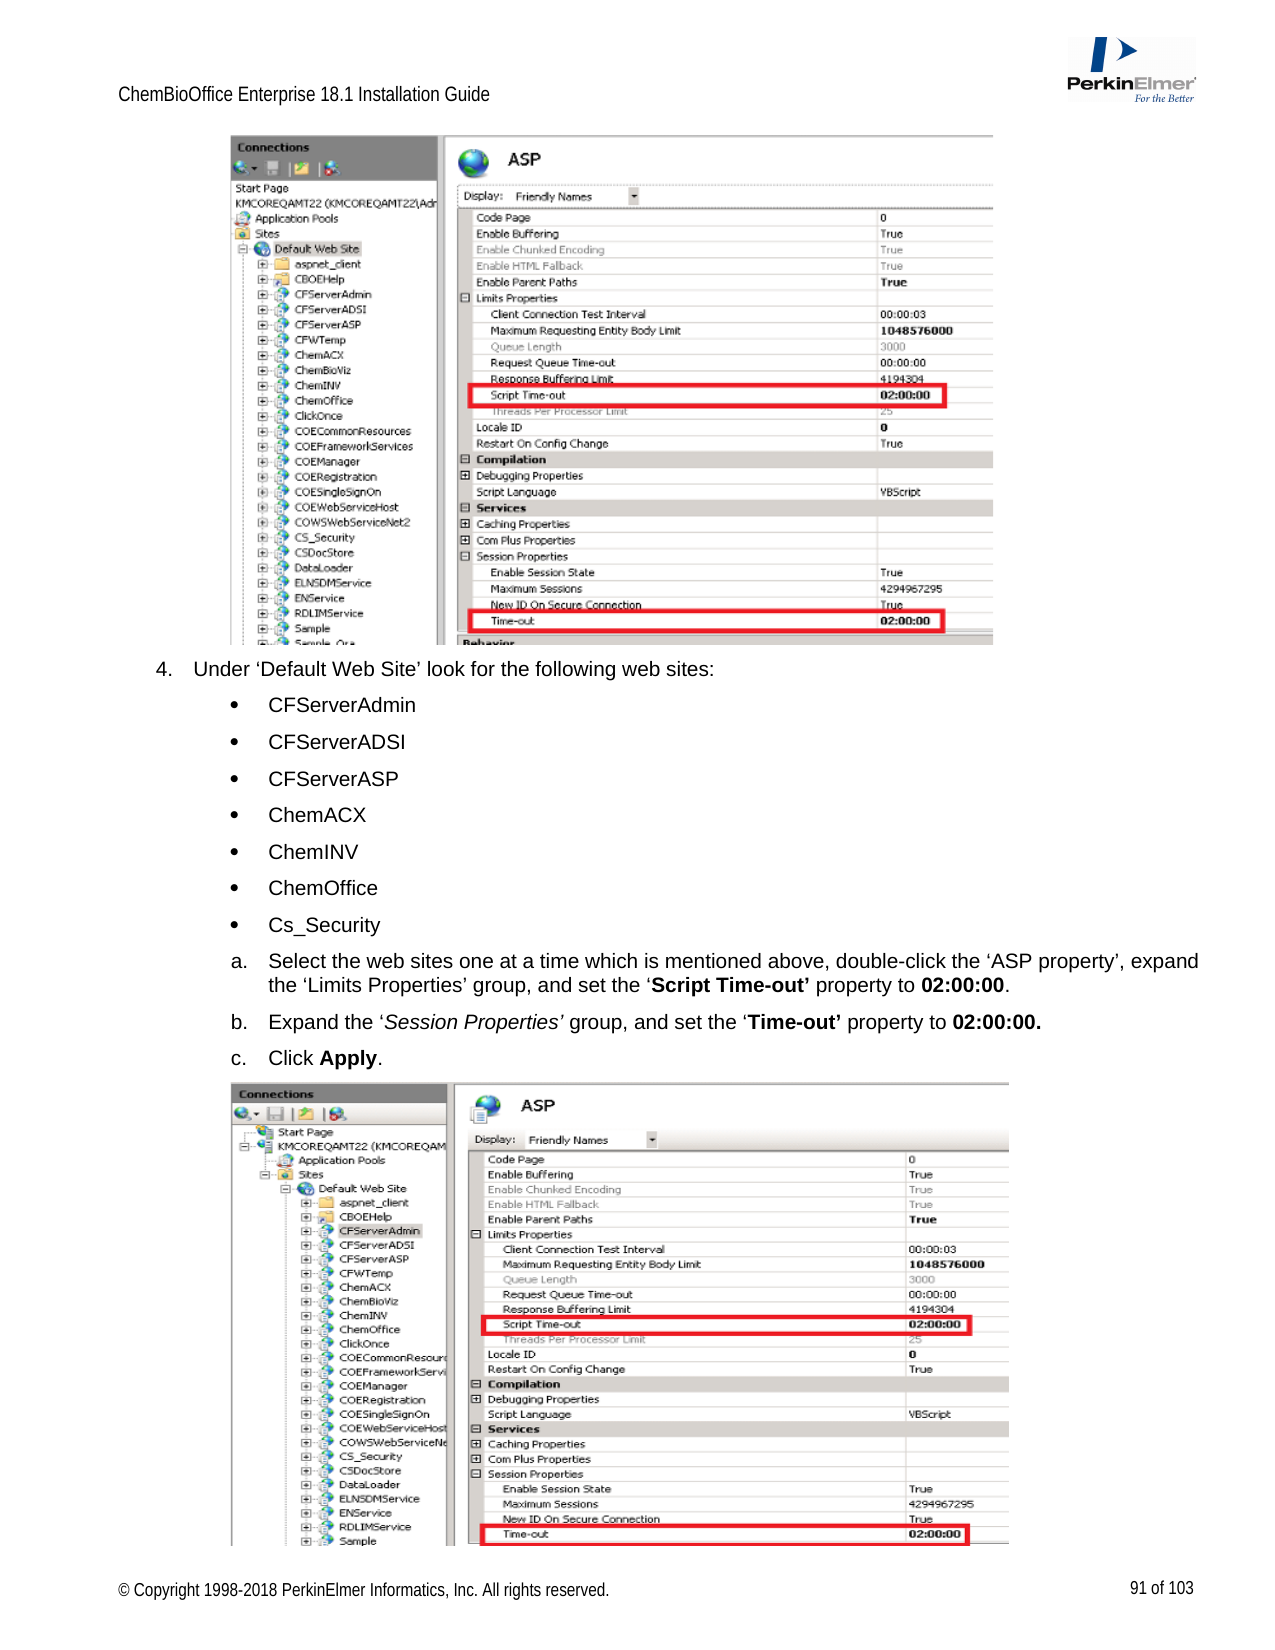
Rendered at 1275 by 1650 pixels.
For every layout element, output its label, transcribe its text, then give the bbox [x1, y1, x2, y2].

list ChemOffice [231, 876, 1204, 900]
list ChemINV [231, 839, 1204, 864]
list Under ‘Default Web Site’ look for the following web sites: [156, 657, 1204, 681]
list CFServerASP [231, 766, 1204, 791]
list CFServerAdmin [231, 693, 1204, 717]
picture [1067, 37, 1197, 102]
list Cs_Security [231, 913, 1204, 937]
list CFServerADSI [231, 730, 1204, 754]
list Select the web sites one at a time which is mentioned above, double-click the ‘ASP property’, expand the ‘Limits Properties’ group, and set the ‘Script Time-out’ property to 02:00:00. [231, 949, 1204, 997]
list Expand the ‘Session Properties’ group, and set the ‘Time-out’ property to 02:00:00. [231, 1010, 1204, 1034]
picture [230, 135, 994, 645]
list Click Apply. [231, 1046, 1204, 1070]
list ChemACX [231, 803, 1204, 827]
picture [230, 1082, 1009, 1546]
